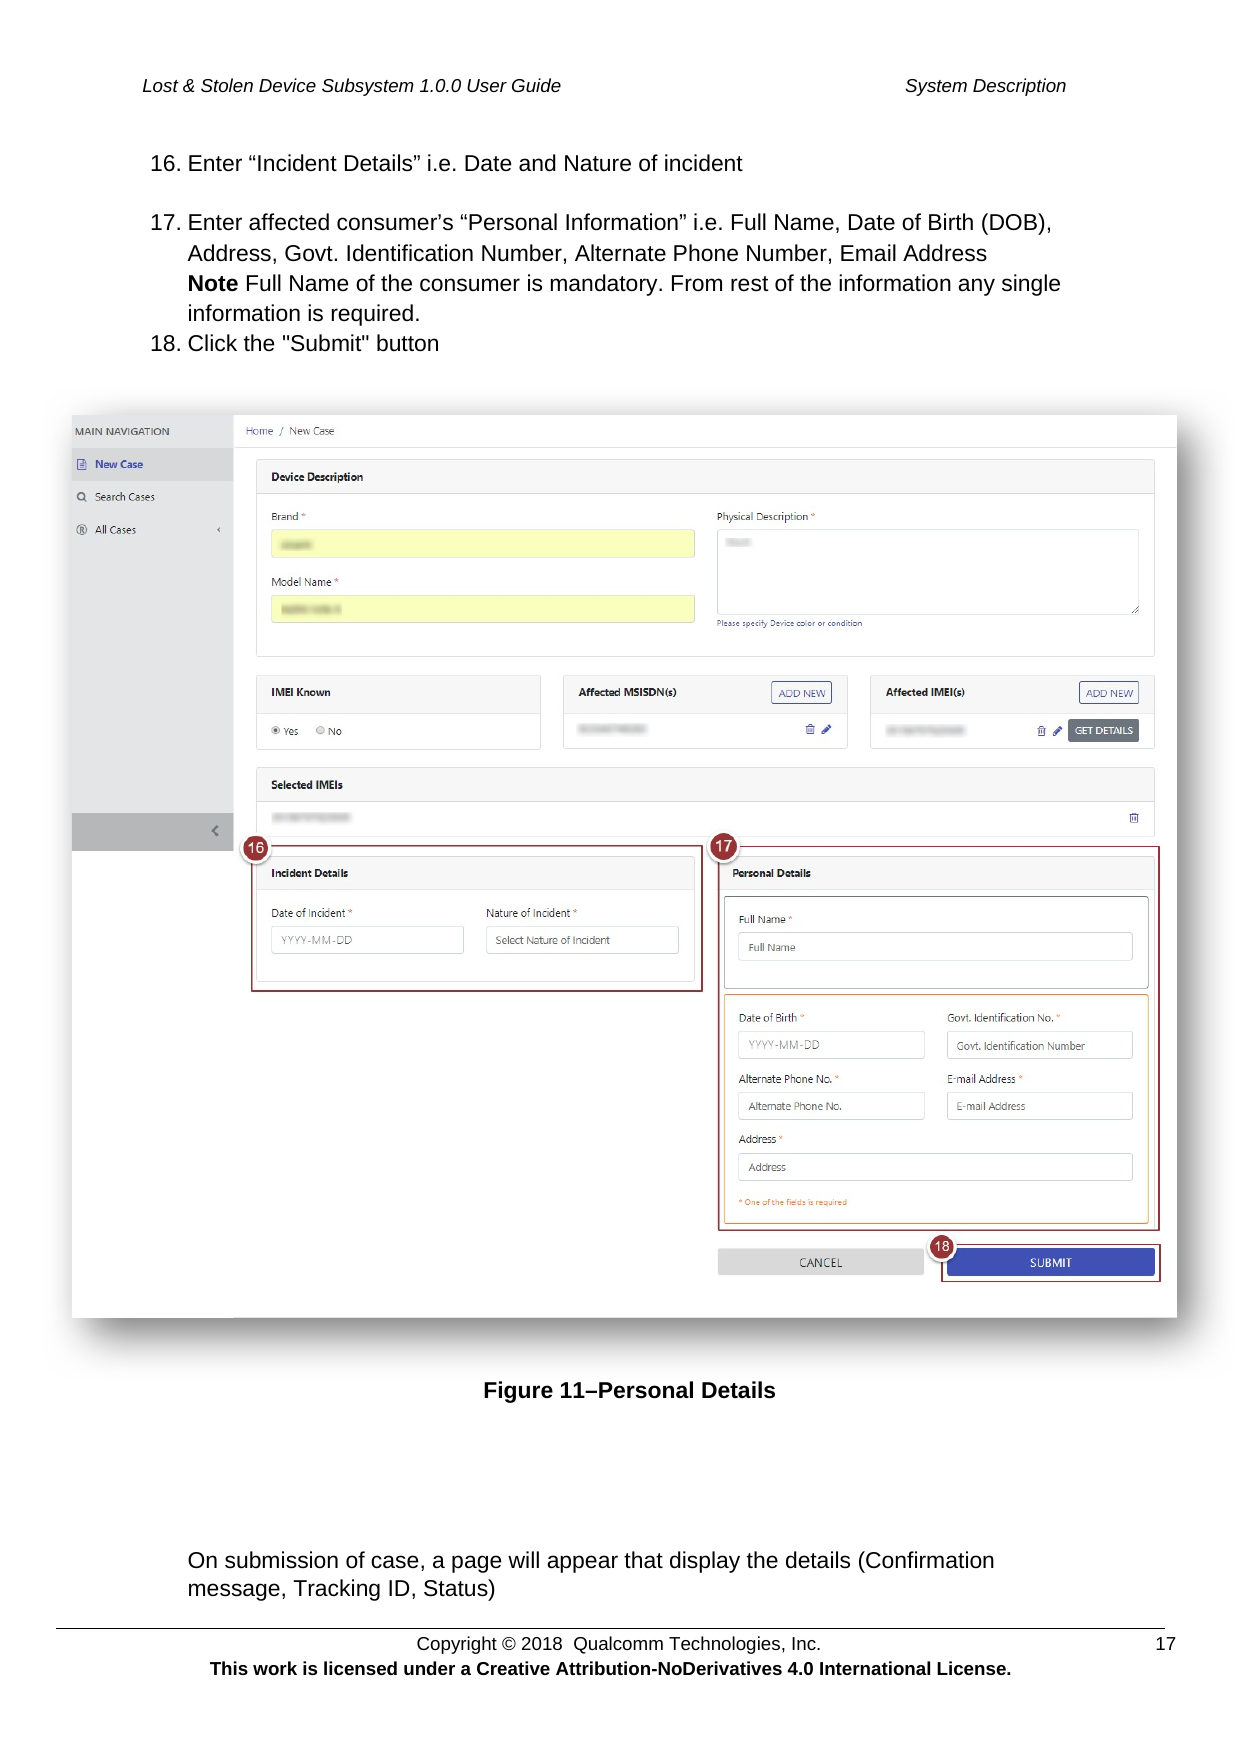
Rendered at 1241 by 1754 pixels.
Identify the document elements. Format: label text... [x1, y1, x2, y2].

text Note Full Name of the consumer is mandatory. From rest of the information any single information is required. [187, 270, 1090, 326]
text On submission of case, a page will appear that display the details (Confirmation message, Tracking ID, Status) [187, 1547, 1090, 1602]
list Enter affected consumer’s “Personal Information” i.e. Full Name, Date of Birth (DOB), Address, Govt. Identification Number, Alternate Phone Number, Email Address [150, 209, 1090, 266]
list Enter “Incident Details” i.e. Date and Nature of incident [150, 150, 1090, 176]
title Figure 11–Personal Details [169, 1377, 1090, 1404]
list Click the "Submit" button [150, 330, 1090, 357]
picture [71, 415, 1177, 1318]
